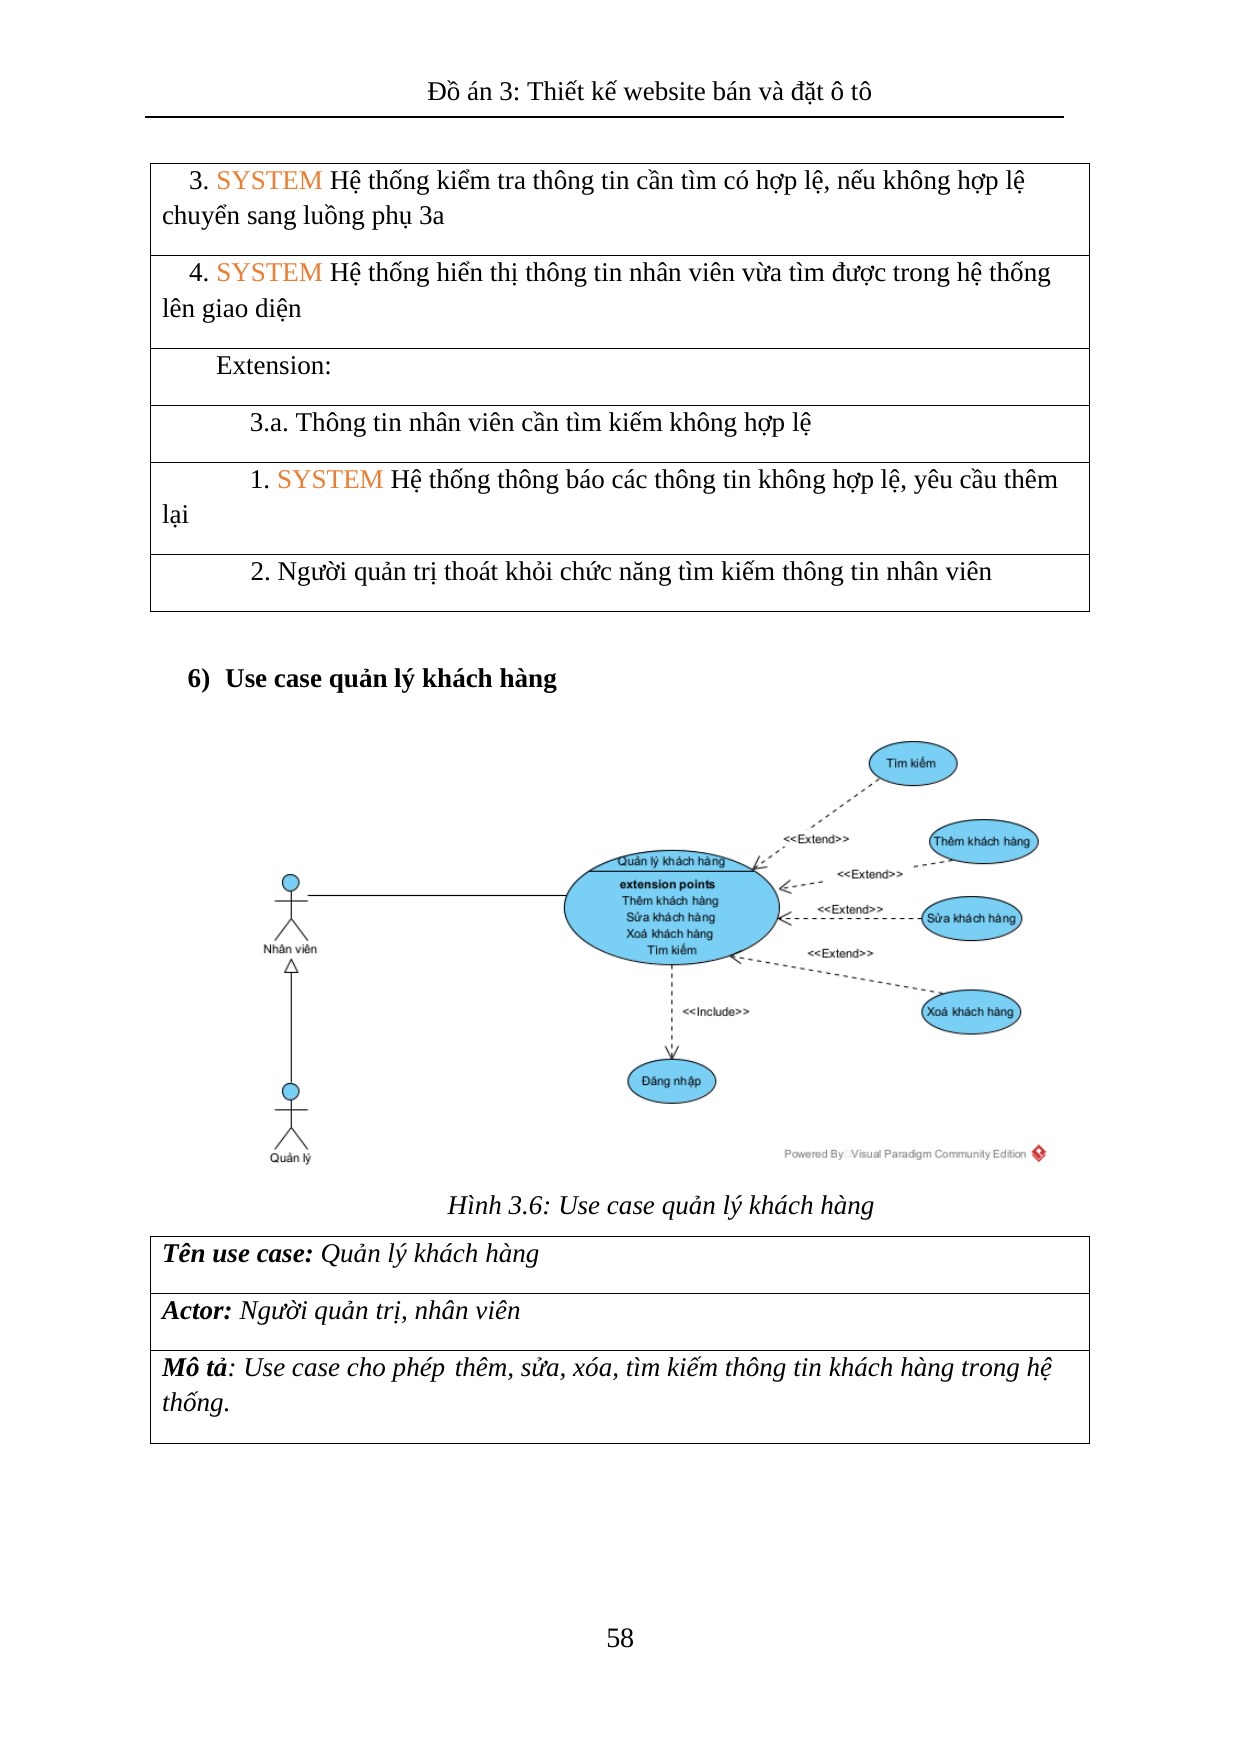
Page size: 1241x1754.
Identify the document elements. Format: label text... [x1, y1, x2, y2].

table_cell Mô tả: Use case cho phép thêm, sửa, xóa, tìm kiếm thông tin khách hàng trong hệ thống. [151, 1351, 1089, 1442]
table_cell Actor: Người quản trị, nhân viên [151, 1294, 1089, 1350]
table_cell 3.a. Thông tin nhân viên cần tìm kiếm không hợp lệ [151, 406, 1089, 462]
table_cell 3. SYSTEM Hệ thống kiểm tra thông tin cần tìm có hợp lệ, nếu không hợp lệ chuyển sang luồng phụ 3a [151, 164, 1089, 255]
table_cell 4. SYSTEM Hệ thống hiển thị thông tin nhân viên vừa tìm được trong hệ thống lên giao diện [151, 256, 1089, 348]
table_cell Extension: [151, 349, 1089, 405]
picture [225, 729, 1052, 1172]
table_cell 1. SYSTEM Hệ thống thông báo các thông tin không hợp lệ, yêu cầu thêm lại [151, 463, 1089, 554]
table_cell 2. Người quản trị thoát khỏi chức năng tìm kiếm thông tin nhân viên [151, 555, 1089, 611]
table_header Tên use case: Quản lý khách hàng [151, 1237, 1089, 1293]
list Use case quản lý khách hàng [187, 662, 1090, 693]
text Hình 3.6: Use case quản lý khách hàng [234, 1189, 1090, 1221]
